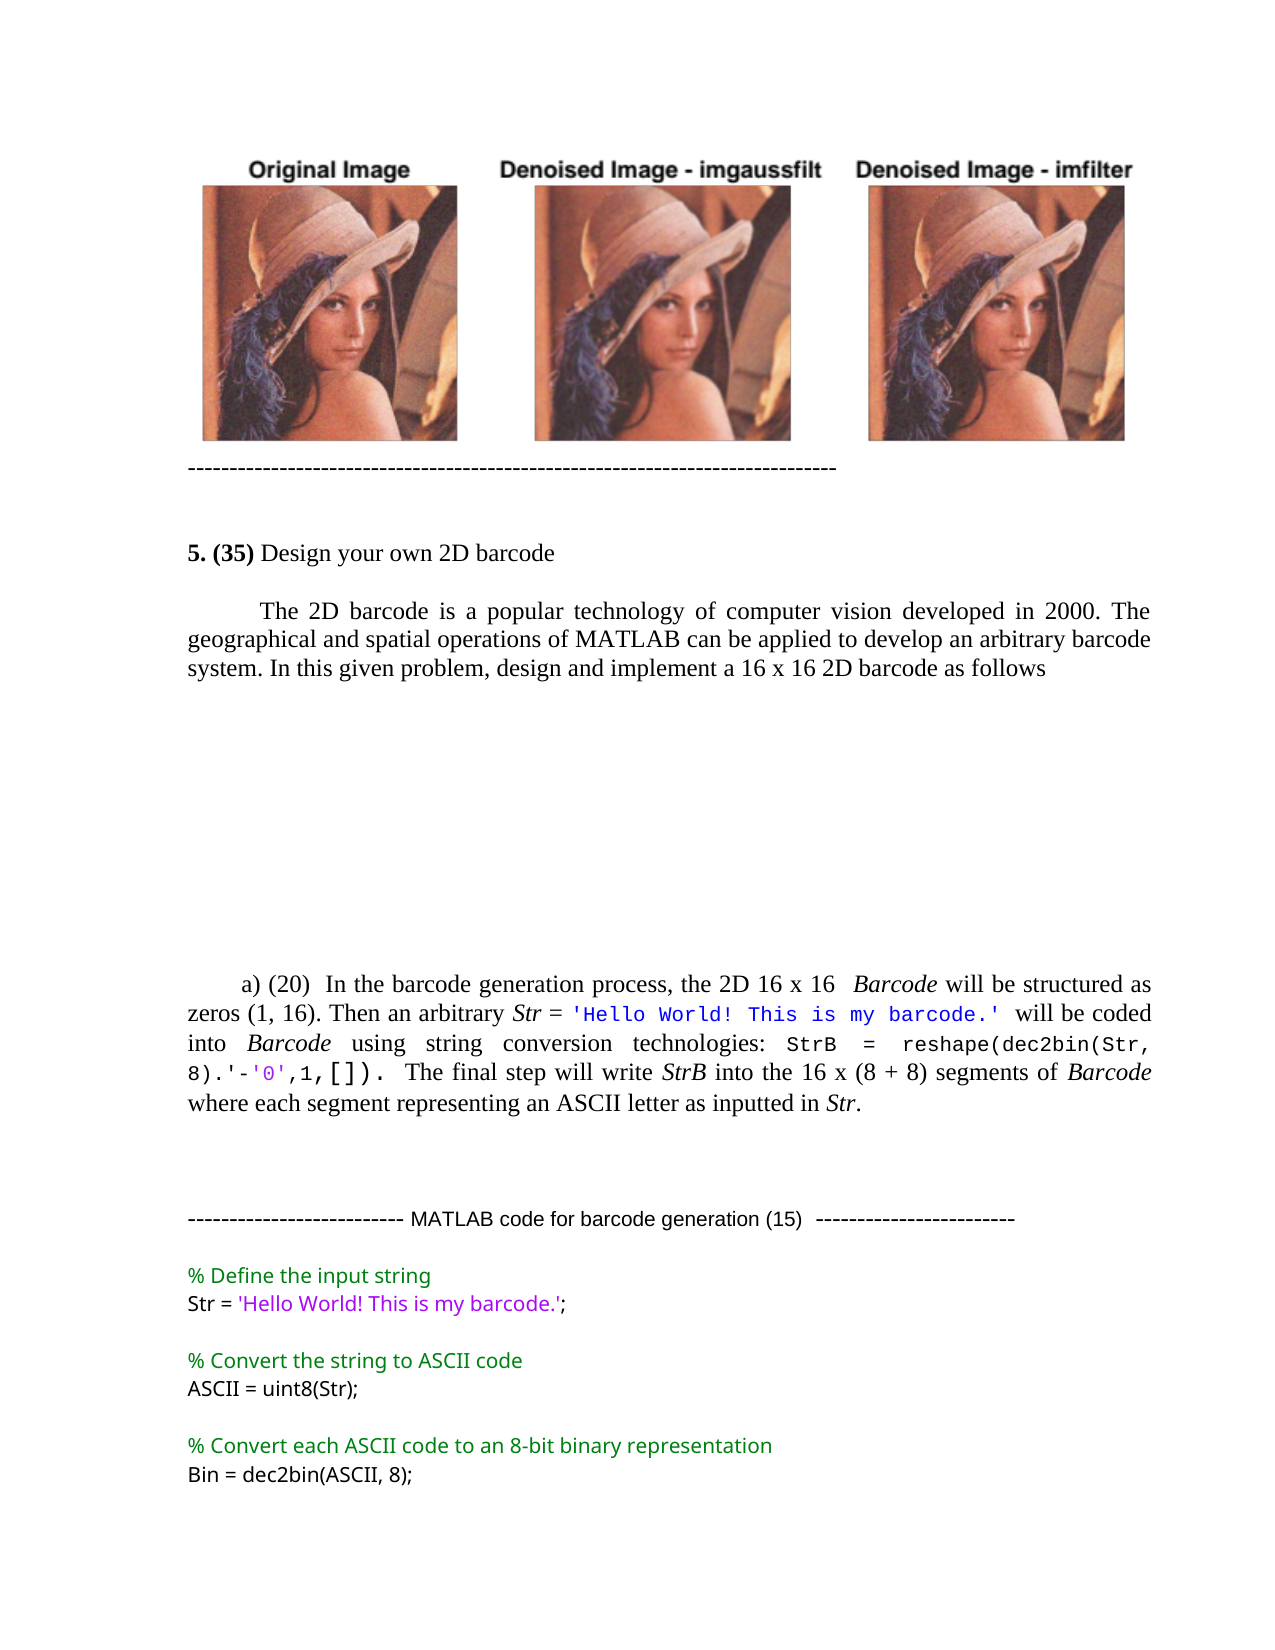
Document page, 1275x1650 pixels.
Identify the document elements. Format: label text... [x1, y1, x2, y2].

text Str = 'Hello World! This is my barcode.'; [187, 1289, 1152, 1318]
text ASCII = uint8(Str); [187, 1374, 1152, 1403]
text The 2D barcode is a popular technology of computer vision developed in 2000. The geographical and spatial operations of MATLAB can be applied to develop an arbitrary barcode system. In this given problem, design and implement a 16 x 16 2D barcode as follows [187, 596, 1152, 682]
text % Convert each ASCII code to an 8-bit binary representation [187, 1431, 1152, 1460]
text Bin = dec2bin(ASCII, 8); [187, 1460, 1152, 1488]
text a) (20) In the barcode generation process, the 2D 16 x 16 Barcode will be structured as zeros (1, 16). Then an arbitrary Str = 'Hello World! This is my barcode.' will be coded into Barcode using string conversion technologies: StrB = reshape(dec2bin(Str, 8).'-'0',1,[]). The final step will write StrB into the 16 x (8 + 8) segments of Barcode where each segment representing an ASCII letter as inputted in Str. [187, 969, 1152, 1117]
text 5. (35) Design your own 2D barcode [187, 538, 1152, 567]
text % Convert the string to ASCII code [187, 1346, 1152, 1374]
text % Define the input string [187, 1261, 1152, 1289]
text ------------------------------------------------------------------------------ [187, 452, 1152, 481]
text -------------------------- MATLAB code for barcode generation (15) ------------------------ [187, 1203, 1152, 1232]
